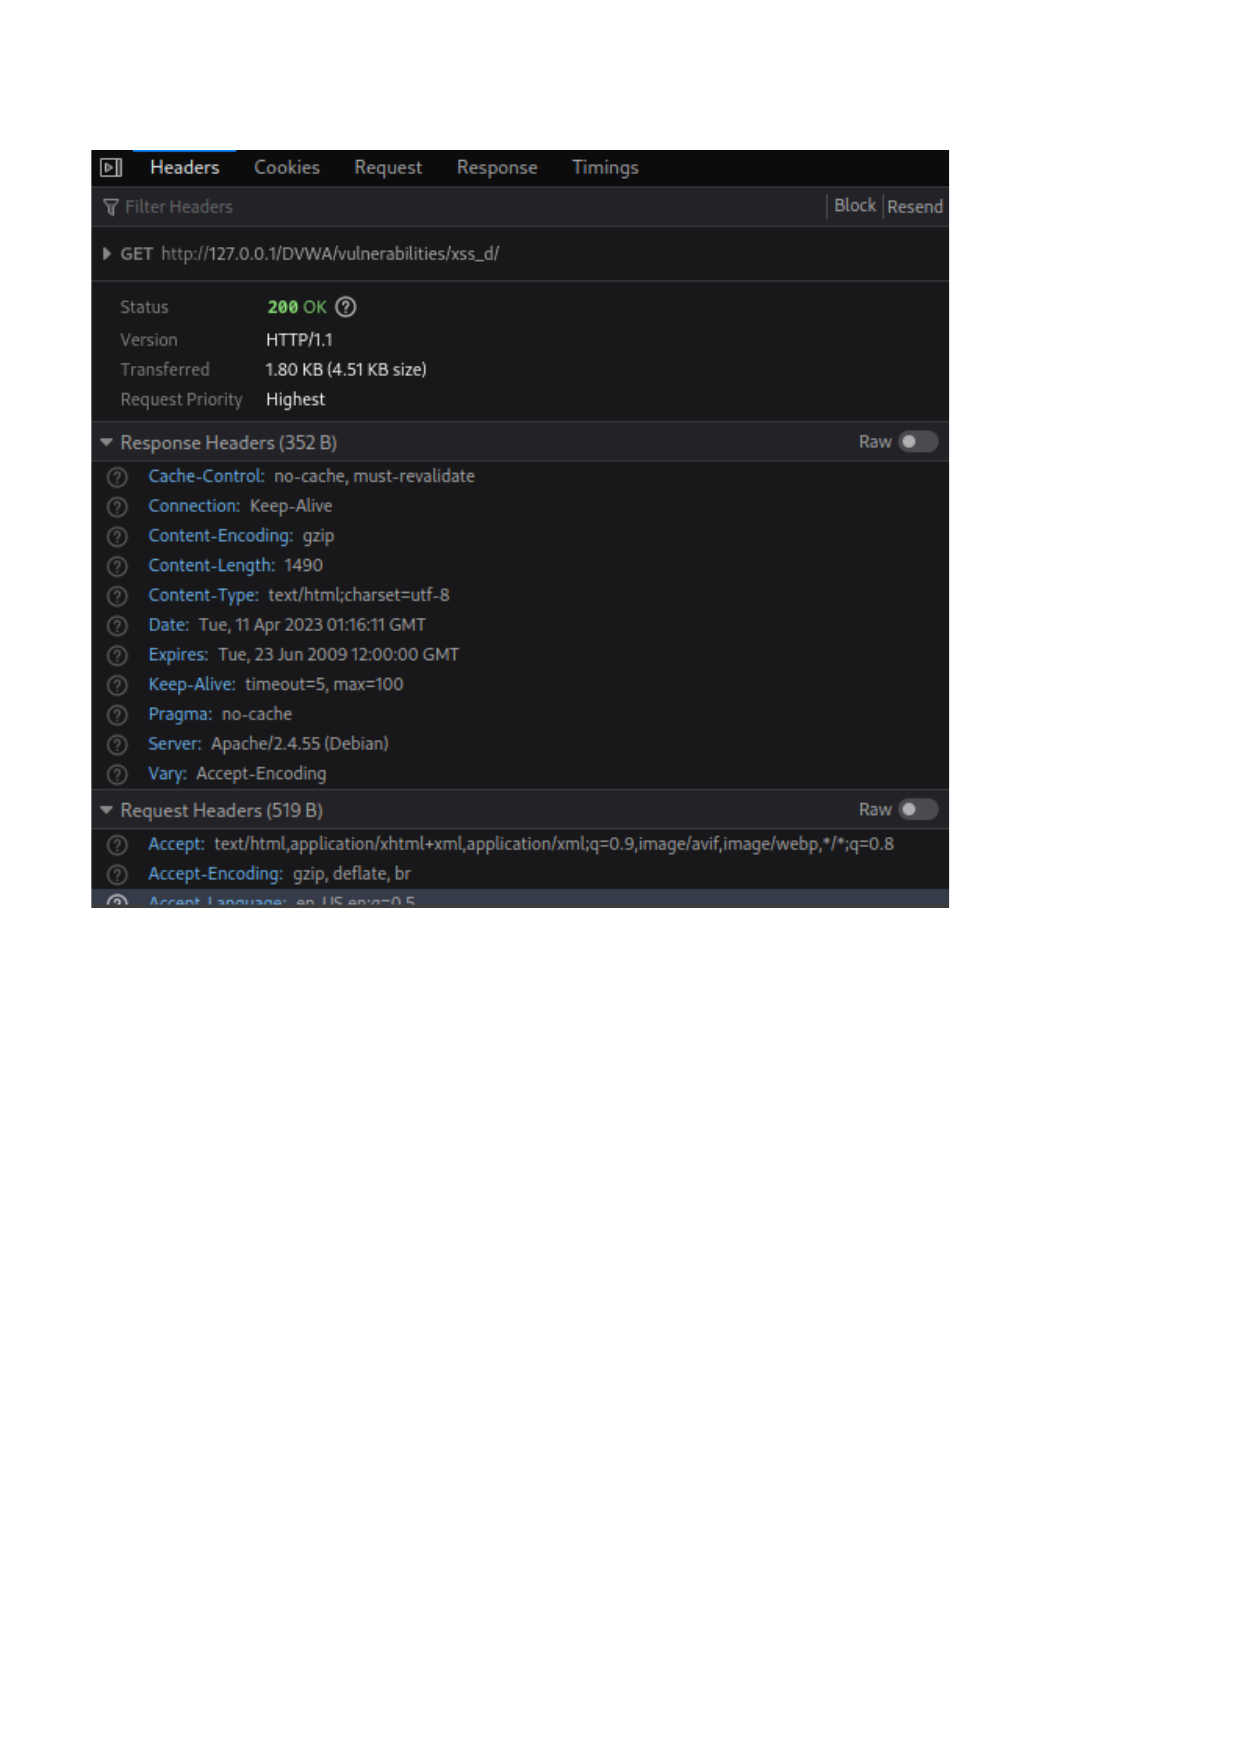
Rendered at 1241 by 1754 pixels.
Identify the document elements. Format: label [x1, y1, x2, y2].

picture [91, 150, 950, 908]
